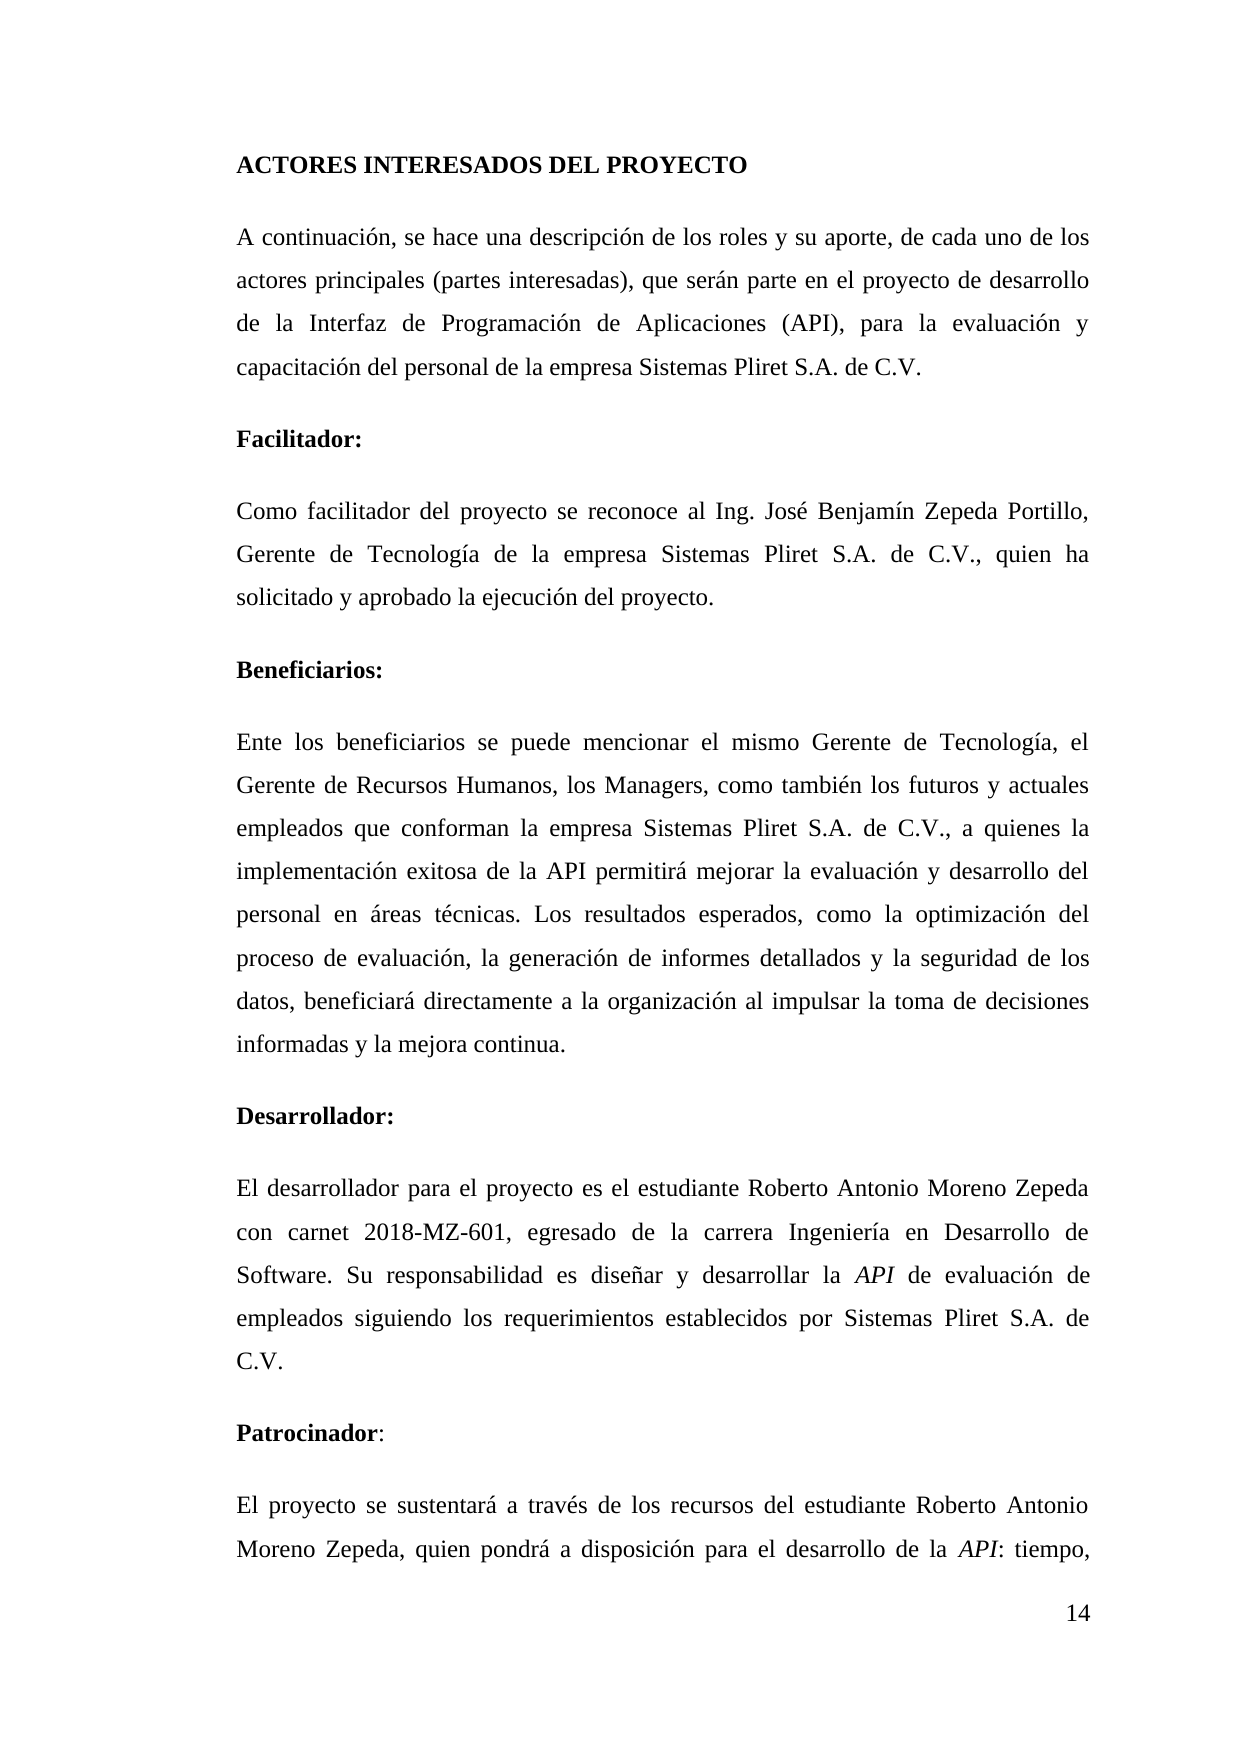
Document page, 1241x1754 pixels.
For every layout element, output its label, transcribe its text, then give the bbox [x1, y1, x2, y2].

text Como facilitador del proyecto se reconoce al Ing. José Benjamín Zepeda Portillo, Gerente de Tecnología de la empresa Sistemas Pliret S.A. de C.V., quien ha solicitado y aprobado la ejecución del proyecto. [236, 496, 1090, 611]
text El desarrollador para el proyecto es el estudiante Roberto Antonio Moreno Zepeda con carnet 2018-MZ-601, egresado de la carrera Ingeniería en Desarrollo de Software. Su responsabilidad es diseñar y desarrollar la API de evaluación de empleados siguiendo los requerimientos establecidos por Sistemas Pliret S.A. de C.V. [236, 1173, 1090, 1375]
text Beneficiarios: [236, 655, 1090, 683]
text Ente los beneficiarios se puede mencionar el mismo Gerente de Tecnología, el Gerente de Recursos Humanos, los Managers, como también los futuros y actuales empleados que conforman la empresa Sistemas Pliret S.A. de C.V., a quienes la implementación exitosa de la API permitirá mejorar la evaluación y desarrollo del personal en áreas técnicas. Los resultados esperados, como la optimización del proceso de evaluación, la generación de informes detallados y la seguridad de los datos, beneficiará directamente a la organización al impulsar la toma de decisiones informadas y la mejora continua. [236, 727, 1090, 1058]
text A continuación, se hace una descripción de los roles y su aporte, de cada uno de los actores principales (partes interesadas), que serán parte en el proyecto de desarrollo de la Interfaz de Programación de Aplicaciones (API), para la evaluación y capacitación del personal de la empresa Sistemas Pliret S.A. de C.V. [236, 222, 1090, 380]
text Patrocinador: [236, 1418, 1090, 1447]
text Desarrollador: [236, 1101, 1090, 1130]
subtitle ACTORES INTERESADOS DEL PROYECTO [236, 150, 1090, 179]
text Facilitador: [236, 424, 1090, 453]
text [236, 1491, 1090, 1562]
